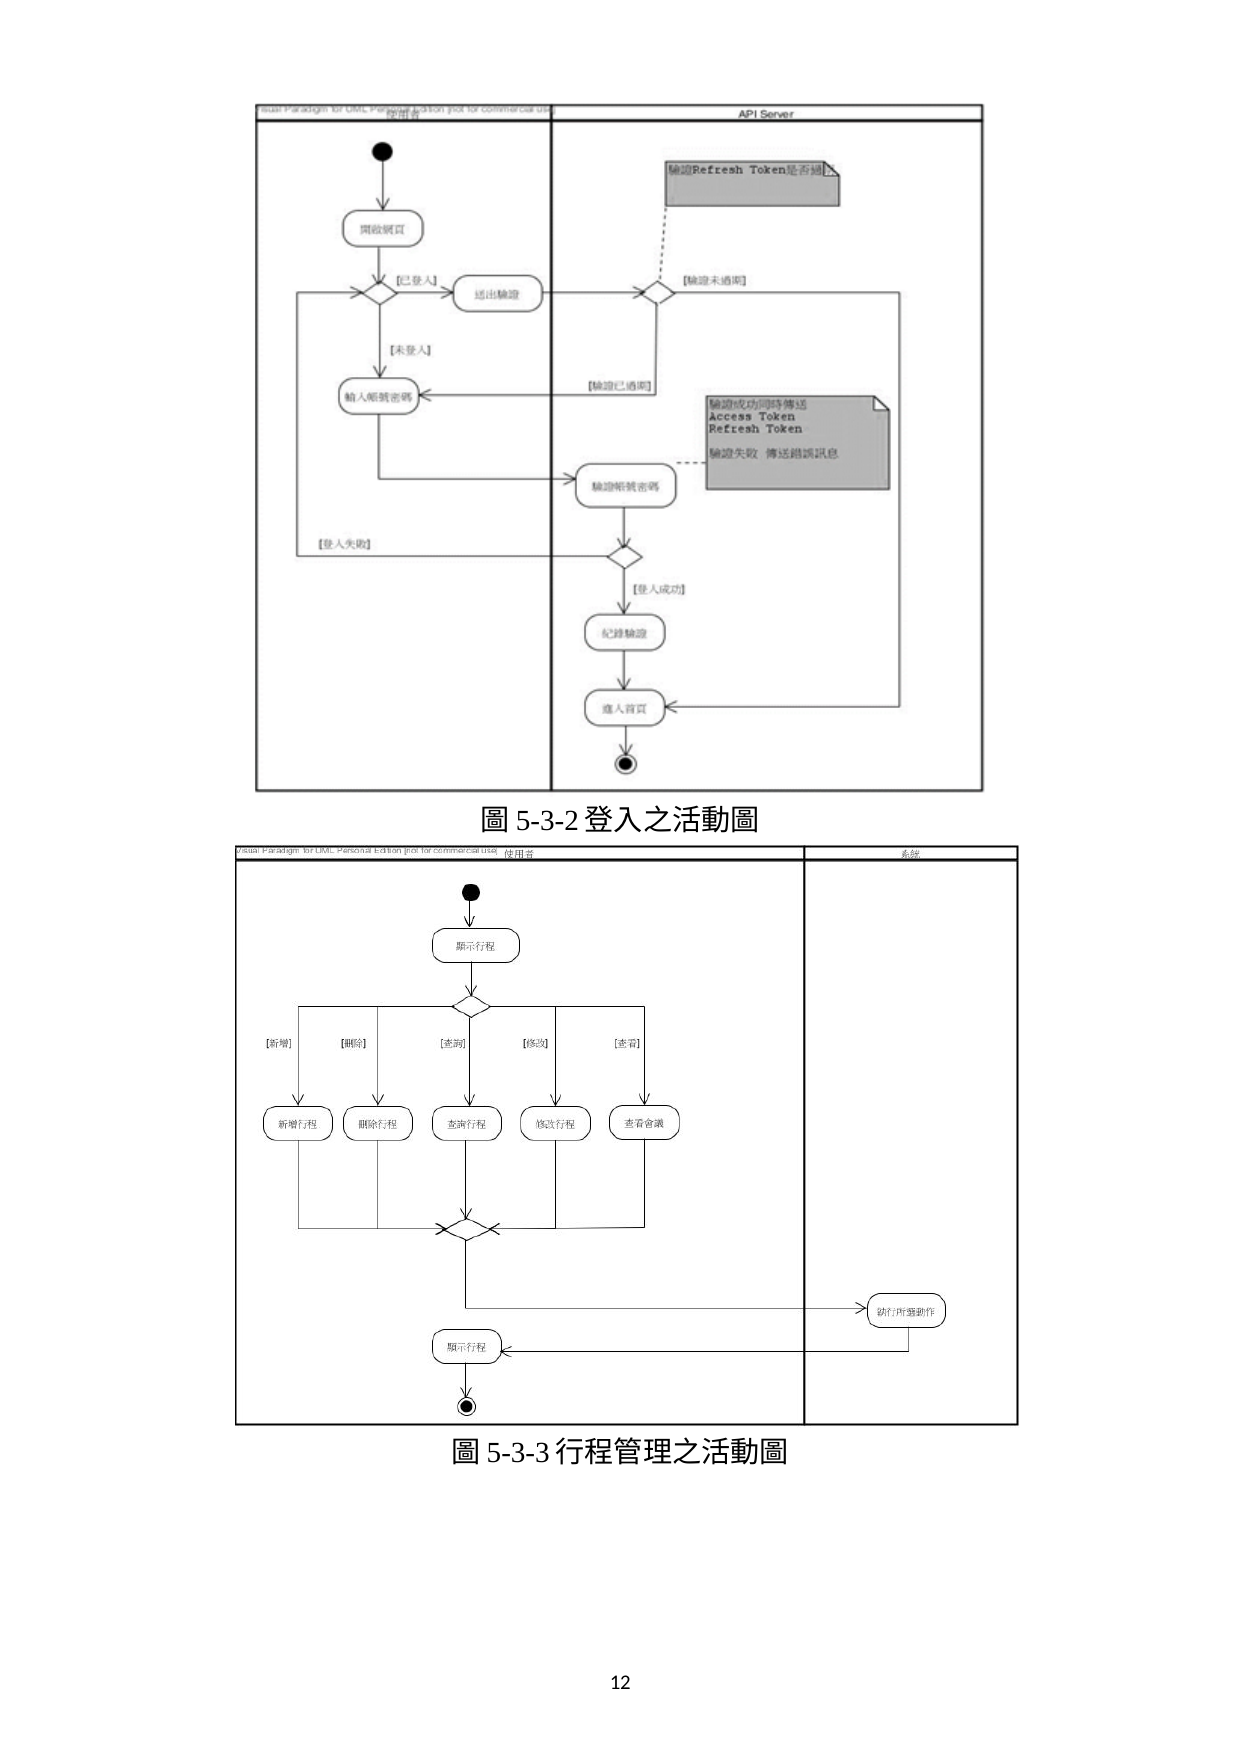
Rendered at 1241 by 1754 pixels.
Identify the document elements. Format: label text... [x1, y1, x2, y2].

picture [254, 103, 986, 797]
picture [235, 844, 1020, 1429]
